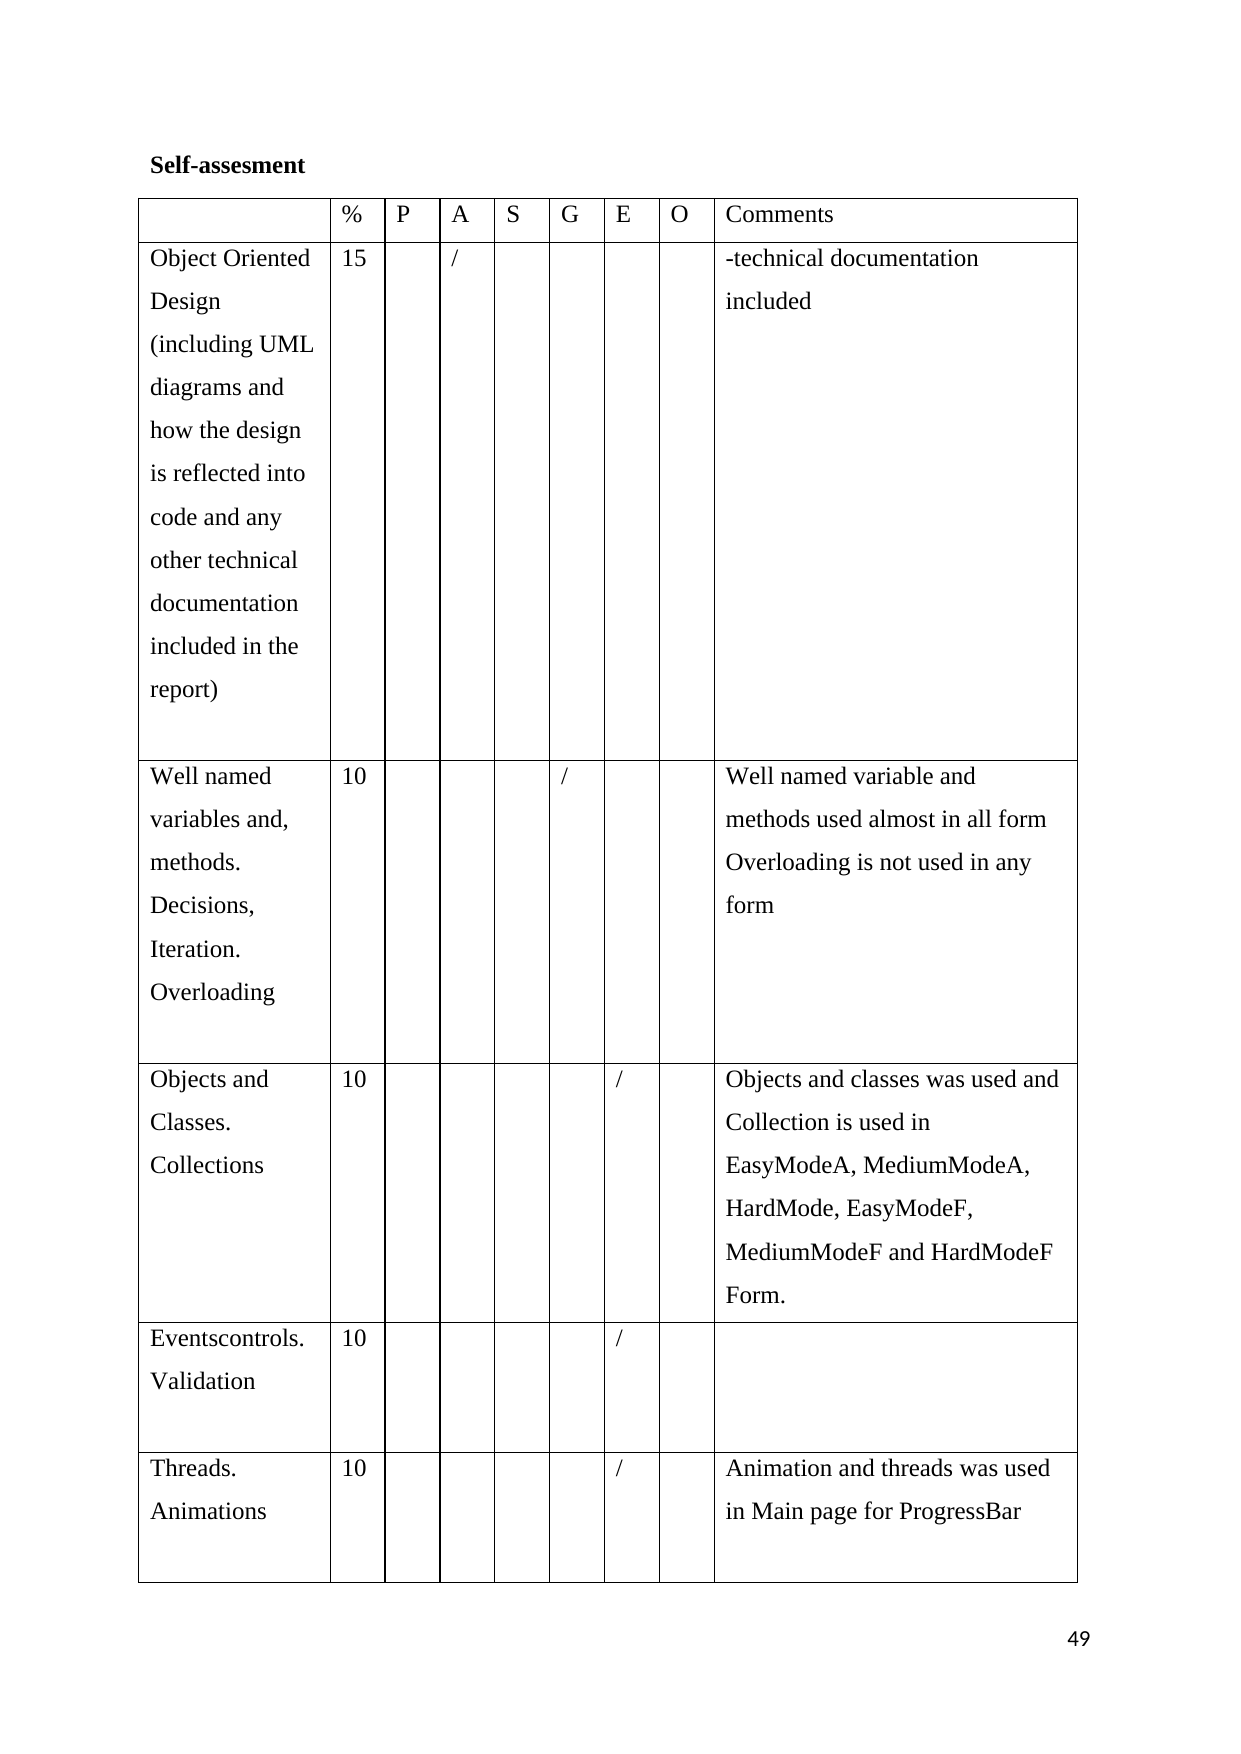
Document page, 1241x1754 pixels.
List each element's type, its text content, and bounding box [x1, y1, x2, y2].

table_cell / [605, 1064, 659, 1322]
table_cell / [441, 243, 494, 760]
table_cell Well named variables and, methods. Decisions, Iteration. Overloading [139, 761, 330, 1063]
table_cell [441, 1453, 494, 1582]
table_cell [495, 761, 549, 1063]
table_cell [495, 1453, 549, 1582]
table_header % [331, 199, 384, 242]
table_cell 10 [331, 761, 384, 1063]
table_cell [441, 761, 494, 1063]
table_cell Threads. Animations [139, 1453, 330, 1582]
table_cell [660, 243, 714, 760]
table_cell Objects and classes was used and Collection is used in EasyModeA, MediumModeA, HardMode, EasyModeF, MediumModeF and HardModeF Form. [715, 1064, 1077, 1322]
table_cell 10 [331, 1453, 384, 1582]
table_cell [386, 1323, 439, 1452]
table_cell [495, 243, 549, 760]
table_cell [386, 1453, 439, 1582]
table_cell Objects and Classes. Collections [139, 1064, 330, 1322]
table_header Comments [715, 199, 1077, 242]
table_cell [495, 1064, 549, 1322]
table_cell -technical documentation included [715, 243, 1077, 760]
table_header S [495, 199, 549, 242]
text Self-assesment [150, 150, 1090, 179]
table_cell [495, 1323, 549, 1452]
table_cell [660, 1064, 714, 1322]
table_cell [441, 1323, 494, 1452]
table_header O [660, 199, 714, 242]
table_cell [550, 1453, 604, 1582]
table_cell [605, 761, 659, 1063]
table_cell Eventscontrols. Validation [139, 1323, 330, 1452]
table_cell [550, 243, 604, 760]
table_cell [550, 1323, 604, 1452]
table_header E [605, 199, 659, 242]
table_cell 15 [331, 243, 384, 760]
table_cell / [605, 1453, 659, 1582]
table_cell Animation and threads was used in Main page for ProgressBar [715, 1453, 1077, 1582]
table_cell [605, 243, 659, 760]
table_cell 10 [331, 1323, 384, 1452]
table_cell [386, 1064, 439, 1322]
table_cell / [605, 1323, 659, 1452]
table_cell [715, 1323, 1077, 1452]
table_header G [550, 199, 604, 242]
table_cell [660, 1323, 714, 1452]
table_header P [386, 199, 439, 242]
table_cell Well named variable and methods used almost in all form Overloading is not used in any form [715, 761, 1077, 1063]
table_cell [660, 761, 714, 1063]
table_cell [386, 243, 439, 760]
table_cell [550, 1064, 604, 1322]
table_header A [441, 199, 494, 242]
table_cell Object Oriented Design (including UML diagrams and how the design is reflected into code and any other technical documentation included in the report) [139, 243, 330, 760]
table_cell [441, 1064, 494, 1322]
table_cell [660, 1453, 714, 1582]
table_cell / [550, 761, 604, 1063]
table_cell [386, 761, 439, 1063]
table_header [139, 199, 330, 242]
table_cell 10 [331, 1064, 384, 1322]
